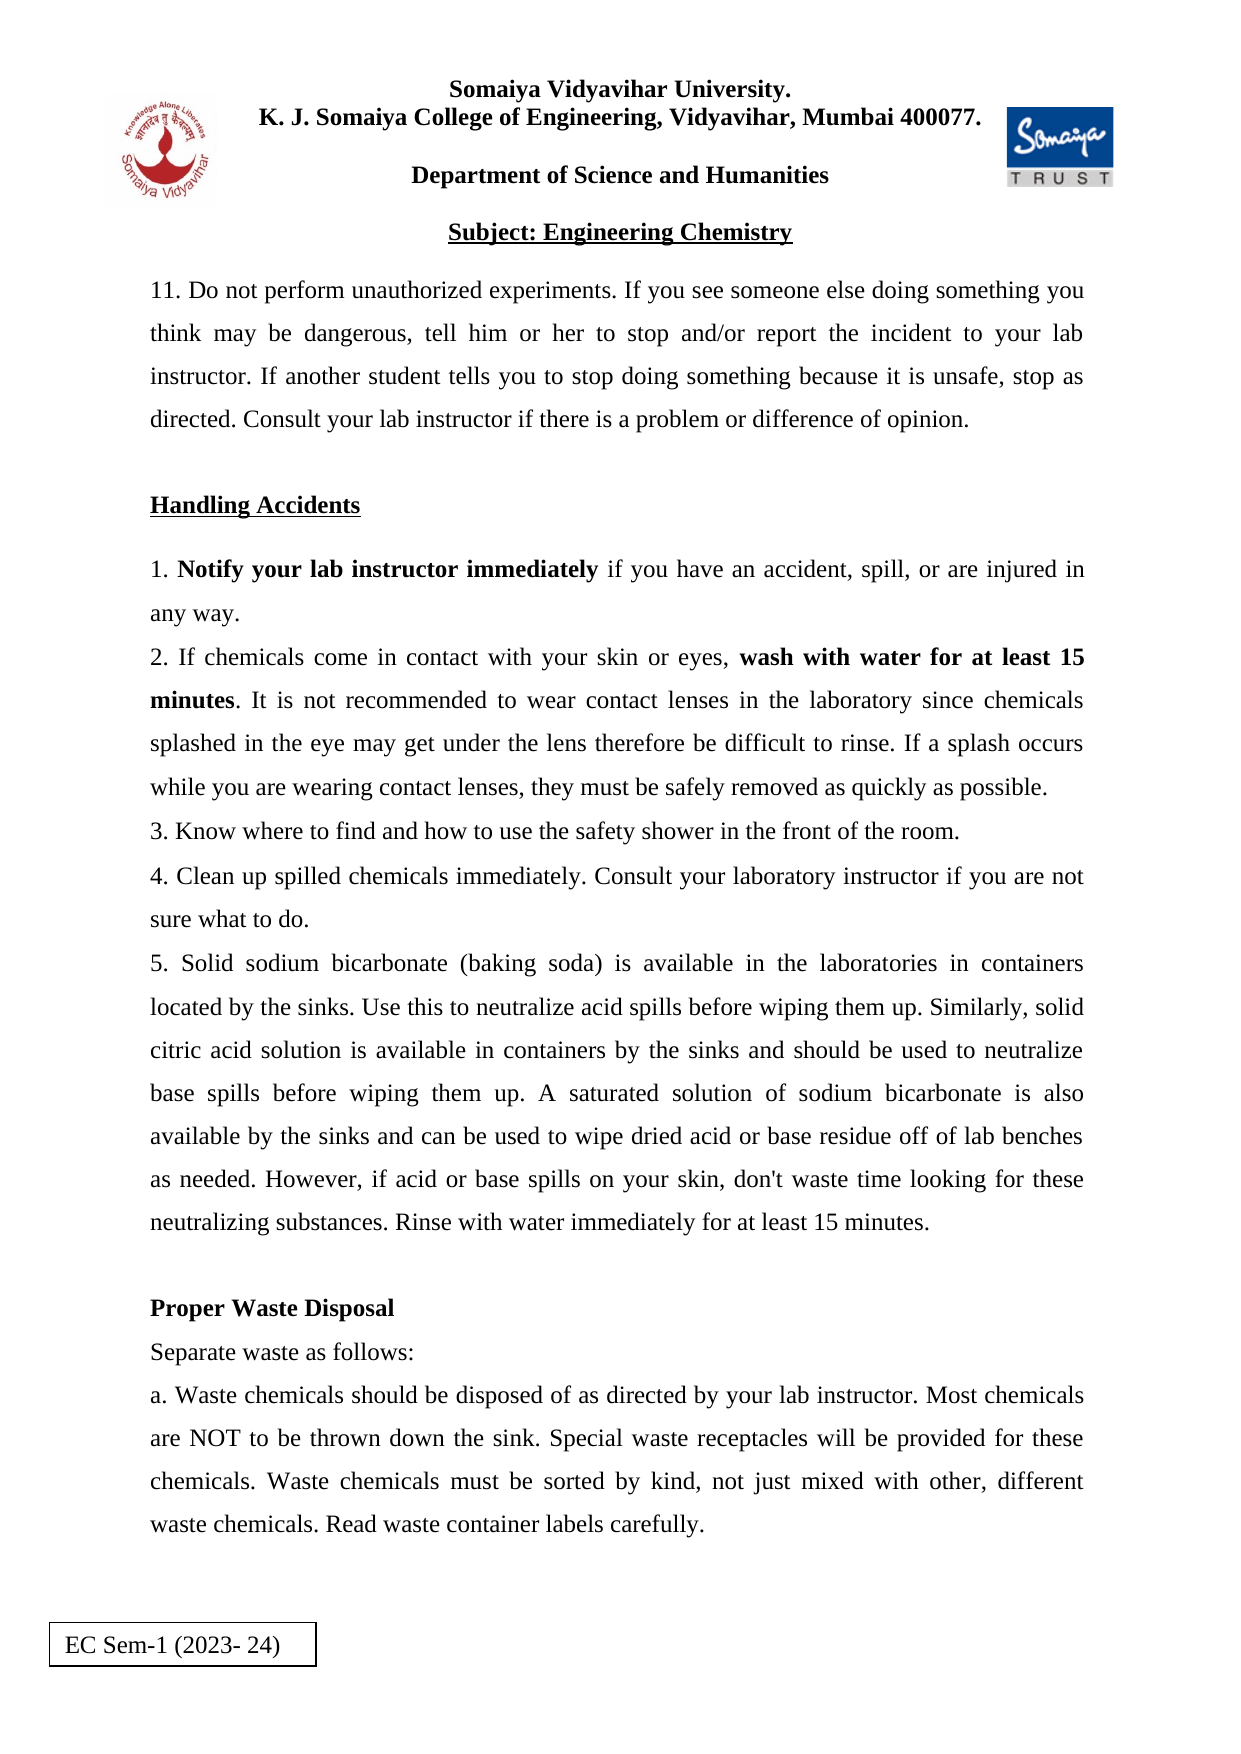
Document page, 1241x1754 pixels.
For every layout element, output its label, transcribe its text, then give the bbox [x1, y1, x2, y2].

text Proper Waste Disposal [150, 1293, 1085, 1322]
text a. Waste chemicals should be disposed of as directed by your lab instructor. Most chemicals are NOT to be thrown down the sink. Special waste receptacles will be provided for these chemicals. Waste chemicals must be sorted by kind, not just mixed with other, different waste chemicals. Read waste container labels carefully. [150, 1380, 1085, 1538]
text Separate waste as follows: [150, 1337, 1085, 1365]
picture [105, 93, 218, 210]
text 3. Know where to find and how to use the safety shower in the front of the room. [150, 816, 1085, 845]
picture [1006, 107, 1114, 187]
text 2. If chemicals come in contact with your skin or eyes, wash with water for at least 15 minutes. It is not recommended to wear contact lenses in the laboratory since chemicals splashed in the eye may get under the lens therefore be difficult to rinse. If a splash occurs while you are wearing contact lenses, they must be safely removed as quickly as possible. [150, 642, 1085, 800]
text 1. Notify your lab instructor immediately if you have an accident, spill, or are injured in any way. [150, 554, 1085, 626]
text 5. Solid sodium bicarbonate (baking soda) is available in the laboratories in containers located by the sinks. Use this to neutralize acid spills before wiping them up. Similarly, solid citric acid solution is available in containers by the sinks and should be used to neutralize base spills before wiping them up. A saturated solution of sodium bicarbonate is also available by the sinks and can be used to wipe dried acid or base residue off of lab benches as needed. However, if acid or base spills on your skin, don't waste time looking for these neutralizing substances. Rinse with water immediately for at least 15 minutes. [150, 948, 1085, 1236]
text 11. Do not perform unauthorized experiments. If you see someone else doing something you think may be dangerous, tell him or her to stop and/or report the incident to your lab instructor. If another student tells you to stop doing something because it is unsafe, stop as directed. Consult your lab instructor if there is a problem or difference of opinion. [150, 275, 1085, 433]
text 4. Clean up spilled chemicals immediately. Consult your laboratory instructor if you are not sure what to do. [150, 861, 1085, 933]
text Handling Accidents [150, 491, 1090, 519]
